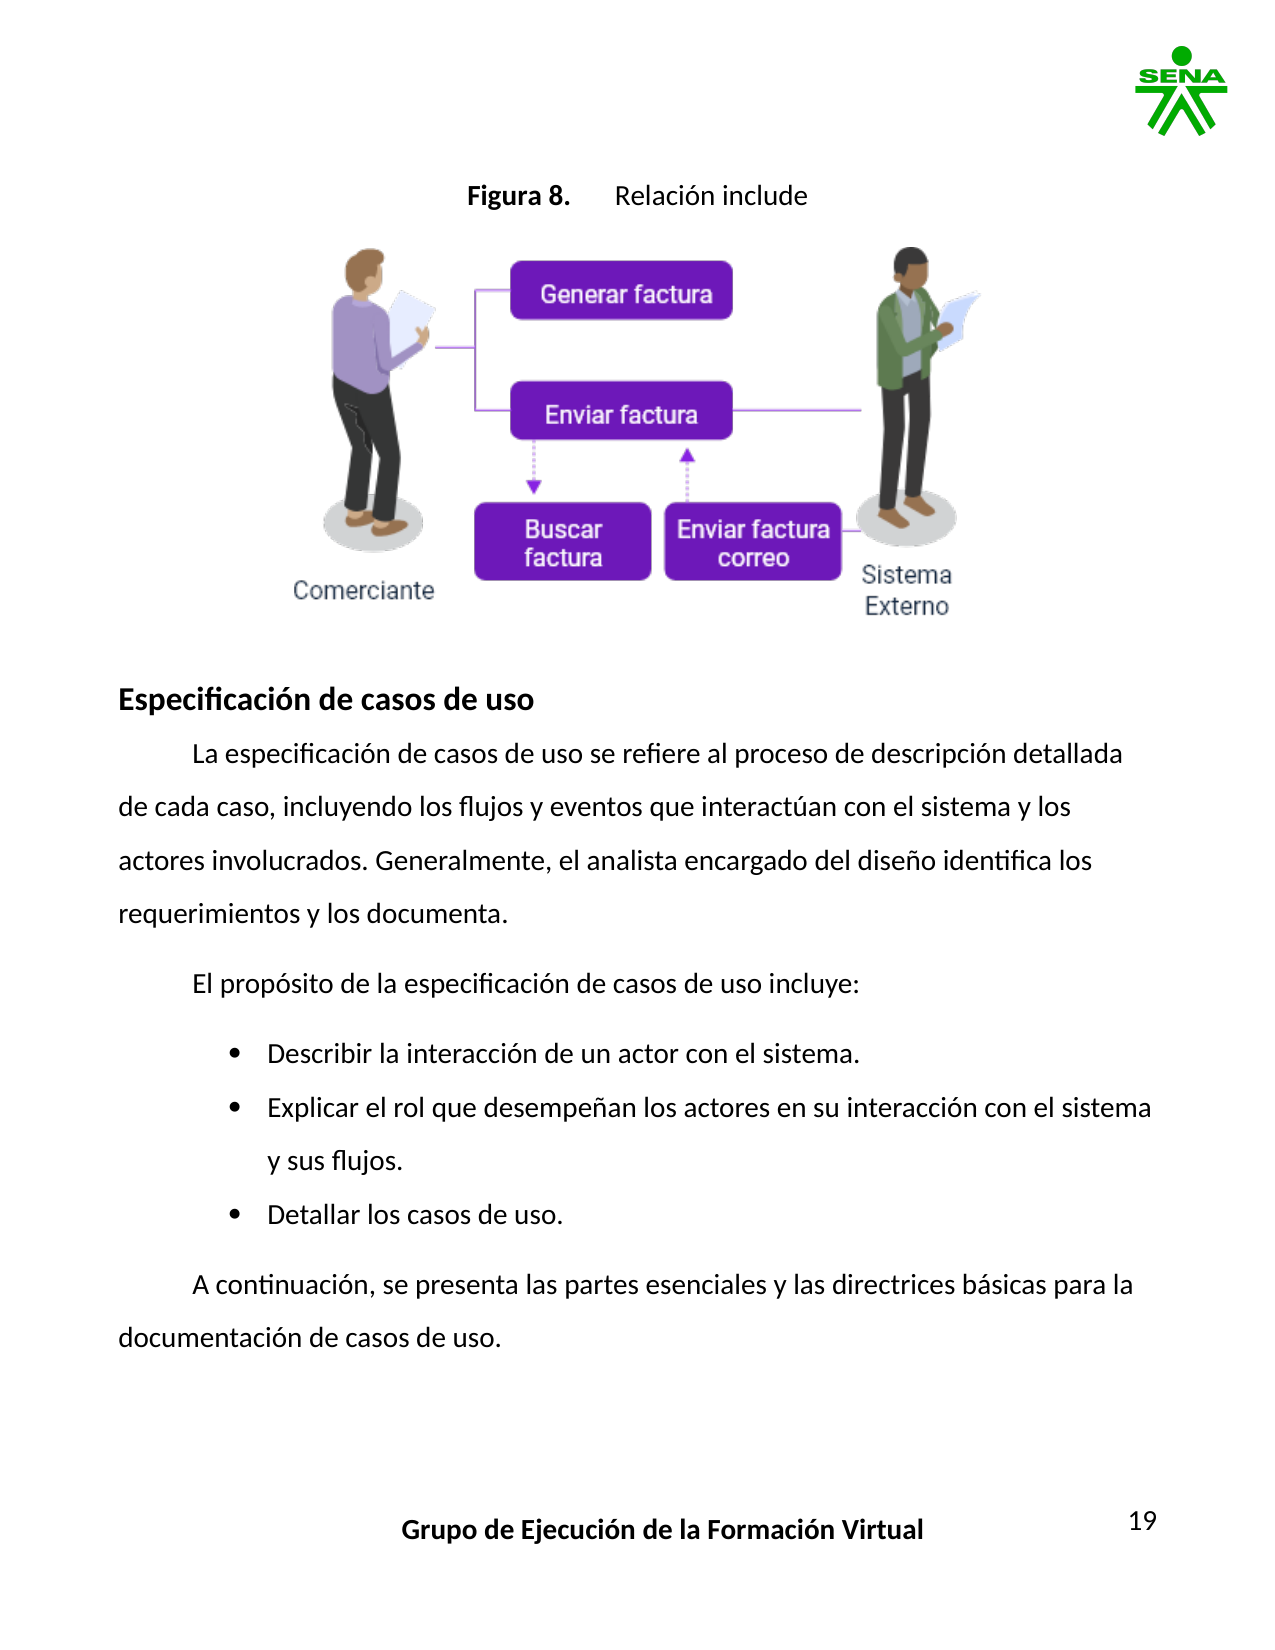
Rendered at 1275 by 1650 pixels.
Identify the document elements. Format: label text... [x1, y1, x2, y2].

text El propósito de la especificación de casos de uso incluye: [118, 965, 1157, 1001]
subtitle Especificación de casos de uso [118, 678, 1157, 718]
list Describir la interacción de un actor con el sistema. [229, 1036, 1157, 1071]
list Explicar el rol que desempeñan los actores en su interacción con el sistema y sus flujos. [229, 1089, 1157, 1178]
text La especificación de casos de uso se refiere al proceso de descripción detallada de cada caso, incluyendo los flujos y eventos que interactúan con el sistema y los actores involucrados. Generalmente, el analista encargado del diseño identifica los requerimientos y los documenta. [118, 735, 1157, 931]
list Detallar los casos de uso. [229, 1196, 1157, 1231]
text Relación include [118, 177, 1157, 213]
picture [293, 247, 982, 623]
text A continuación, se presenta las partes esenciales y las directrices básicas para la documentación de casos de uso. [118, 1266, 1157, 1355]
picture [1135, 46, 1228, 136]
